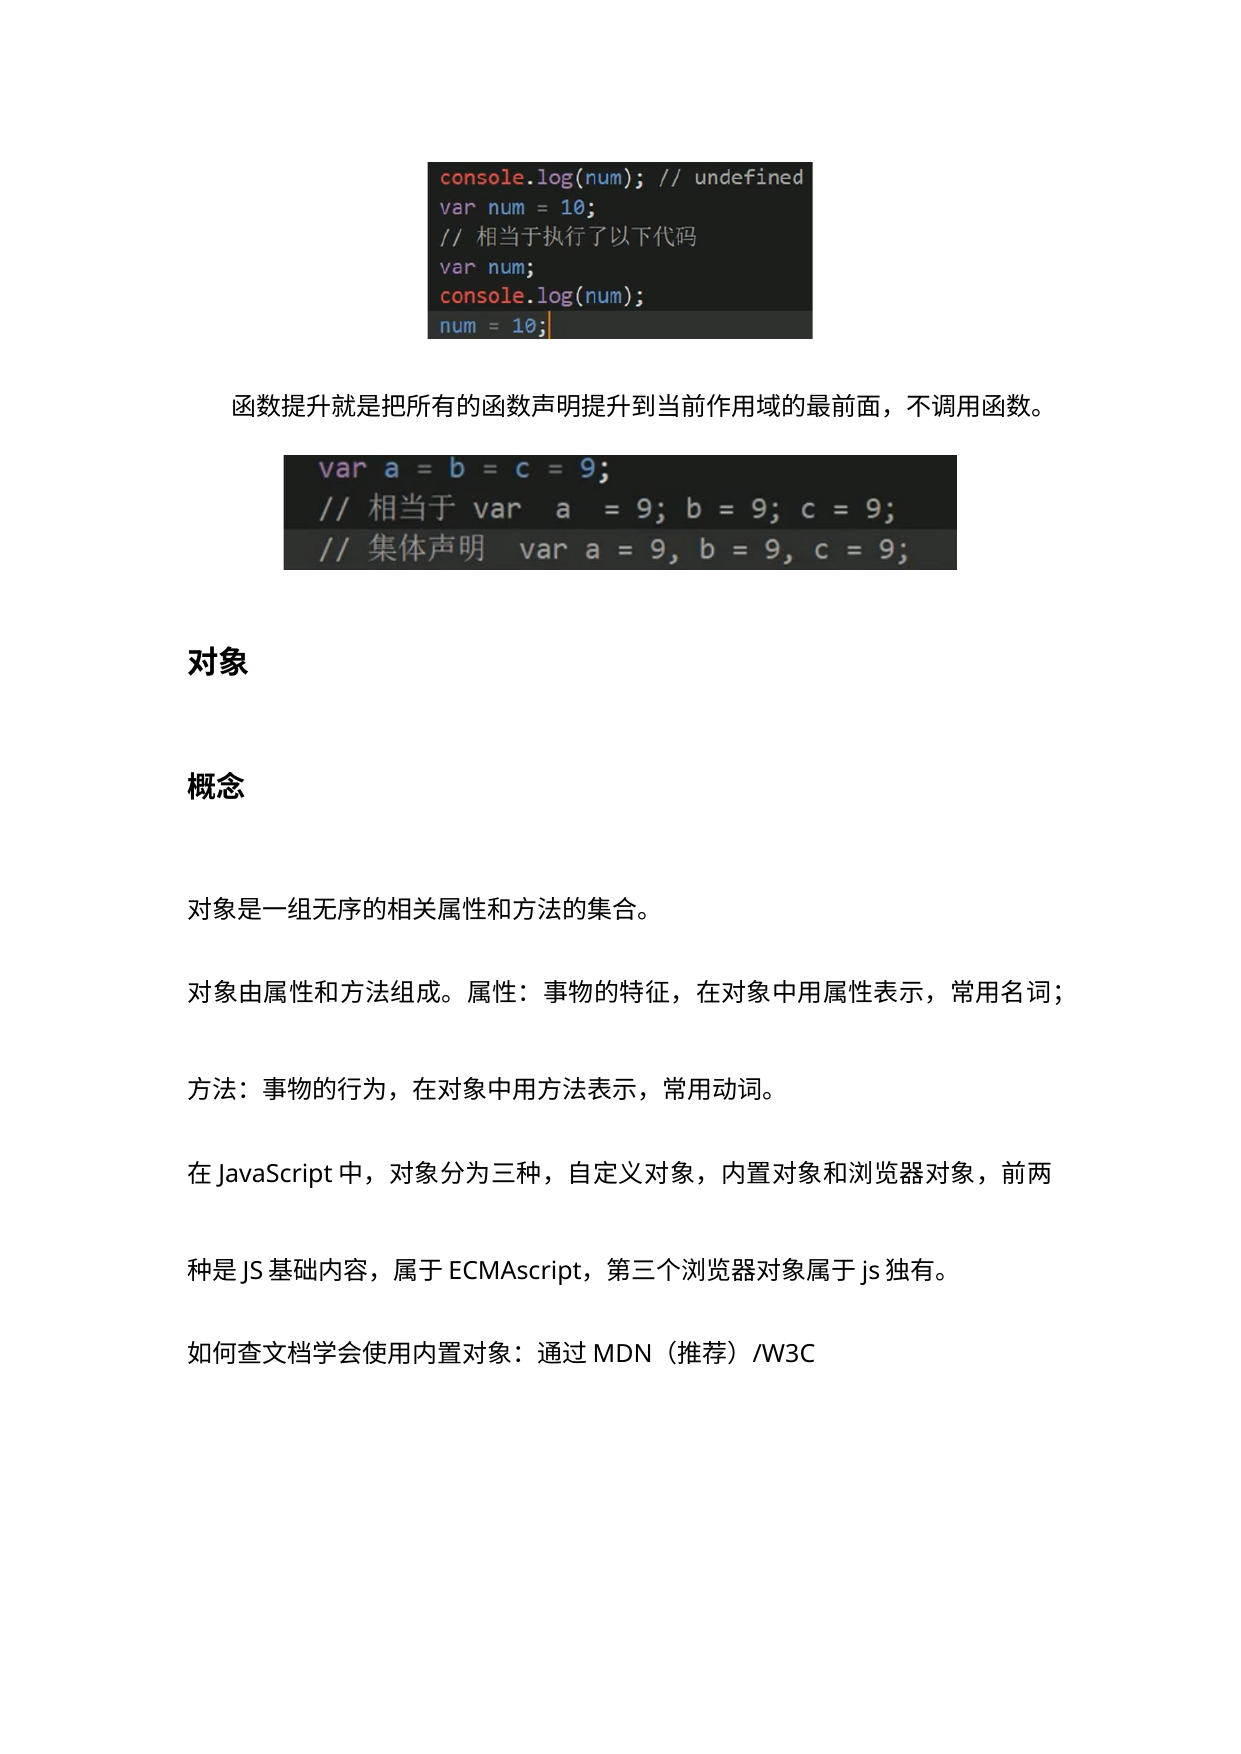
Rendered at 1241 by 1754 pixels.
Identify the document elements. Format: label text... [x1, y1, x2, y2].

text 在JavaScript中，对象分为三种，自定义对象，内置对象和浏览器对象，前两种是JS基础内容，属于ECMAscript，第三个浏览器对象属于js独有。 [187, 1139, 1053, 1301]
picture [427, 162, 813, 339]
text 对象是一组无序的相关属性和方法的集合。 [187, 875, 1053, 940]
text 对象由属性和方法组成。属性：事物的特征，在对象中用属性表示，常用名词；方法：事物的行为，在对象中用方法表示，常用动词。 [187, 958, 1053, 1121]
text 如何查文档学会使用内置对象：通过MDN（推荐）/W3C [187, 1319, 1053, 1384]
subtitle 对象 [187, 627, 1053, 692]
text 函数提升就是把所有的函数声明提升到当前作用域的最前面，不调用函数。 [187, 372, 1053, 437]
picture [283, 455, 957, 570]
subtitle 概念 [187, 752, 1053, 817]
